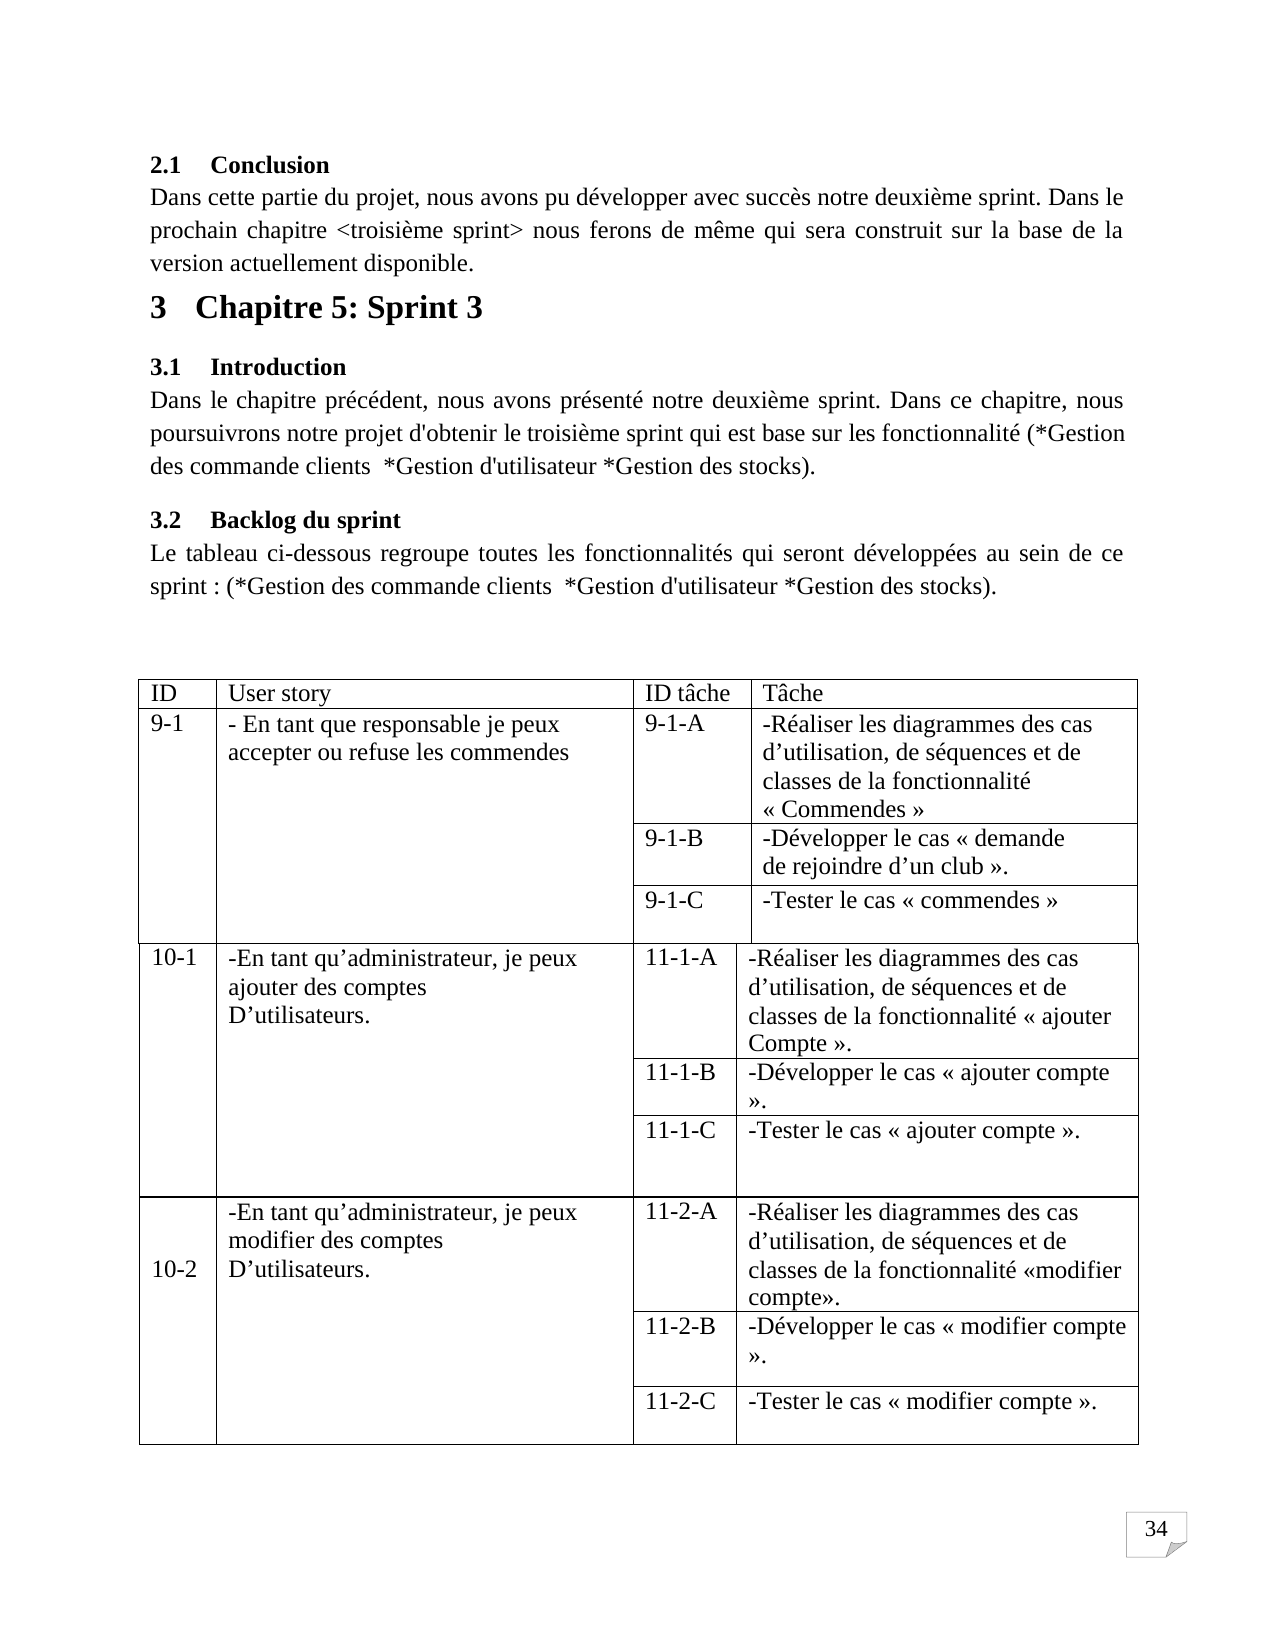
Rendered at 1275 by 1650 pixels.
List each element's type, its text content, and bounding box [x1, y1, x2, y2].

table_cell -En tant qu’administrateur, je peux ajouter des comptes D’utilisateurs. [217, 944, 633, 1196]
picture [1168, 1543, 1187, 1557]
table_cell -Développer le cas « ajouter compte ». [737, 1059, 1138, 1115]
table_cell -Tester le cas « modifier compte ». [737, 1387, 1138, 1443]
table_cell 10-1 [140, 944, 216, 1196]
table_header ID [139, 680, 216, 708]
text Dans le chapitre précédent, nous avons présenté notre deuxième sprint. Dans ce chapitre, nous poursuivrons notre projet d'obtenir le troisième sprint qui est base sur les fonctionnalité (*Gestion des commande clients *Gestion d'utilisateur *Gestion des stocks). [150, 385, 1125, 480]
subtitle Introduction [150, 352, 1164, 381]
table_cell -Développer le cas « demande de rejoindre d’un club ». [752, 824, 1137, 885]
table_header ID tâche [634, 680, 751, 708]
table_cell -Réaliser les diagrammes des cas d’utilisation, de séquences et de classes de la fonctionnalité «modifier compte». [737, 1198, 1138, 1311]
table_cell 9-1-C [634, 886, 751, 942]
table_cell 9-1 [139, 709, 216, 942]
picture [1168, 1544, 1181, 1554]
table_cell -Réaliser les diagrammes des cas d’utilisation, de séquences et de classes de la fonctionnalité « ajouter Compte ». [737, 944, 1138, 1057]
table_cell 11-1-A [634, 944, 736, 1057]
table_cell 9-1-B [634, 824, 751, 885]
table_cell -Développer le cas « modifier compte ». [737, 1312, 1138, 1386]
table_cell 10-2 [140, 1198, 216, 1443]
table_cell 11-1-C [634, 1116, 736, 1196]
text Dans cette partie du projet, nous avons pu développer avec succès notre deuxième sprint. Dans le prochain chapitre <troisième sprint> nous ferons de même qui sera construit sur la base de la version actuellement disponible. [150, 182, 1125, 277]
table_cell 11-2-A [634, 1198, 736, 1311]
table_cell - En tant que responsable je peux accepter ou refuse les commendes [217, 709, 633, 942]
table_cell -Tester le cas « commendes » [752, 886, 1137, 942]
table_cell 11-1-B [634, 1059, 736, 1115]
table_cell -Tester le cas « ajouter compte ». [737, 1116, 1138, 1196]
subtitle Backlog du sprint [150, 505, 1164, 534]
subtitle Chapitre 5: Sprint 3 [150, 288, 1164, 326]
subtitle Conclusion [150, 150, 1164, 179]
table_cell 9-1-A [634, 709, 751, 823]
table_header Tâche [752, 680, 1137, 708]
picture [1165, 1541, 1171, 1556]
text Le tableau ci-dessous regroupe toutes les fonctionnalités qui seront développées au sein de ce sprint : (*Gestion des commande clients *Gestion d'utilisateur *Gestion des stocks). [150, 538, 1125, 600]
table_header User story [217, 680, 633, 708]
table_cell -En tant qu’administrateur, je peux modifier des comptes D’utilisateurs. [217, 1198, 633, 1443]
table_cell 11-2-C [634, 1387, 736, 1443]
table_cell 11-2-B [634, 1312, 736, 1386]
table_cell -Réaliser les diagrammes des cas d’utilisation, de séquences et de classes de la fonctionnalité « Commendes » [752, 709, 1137, 823]
